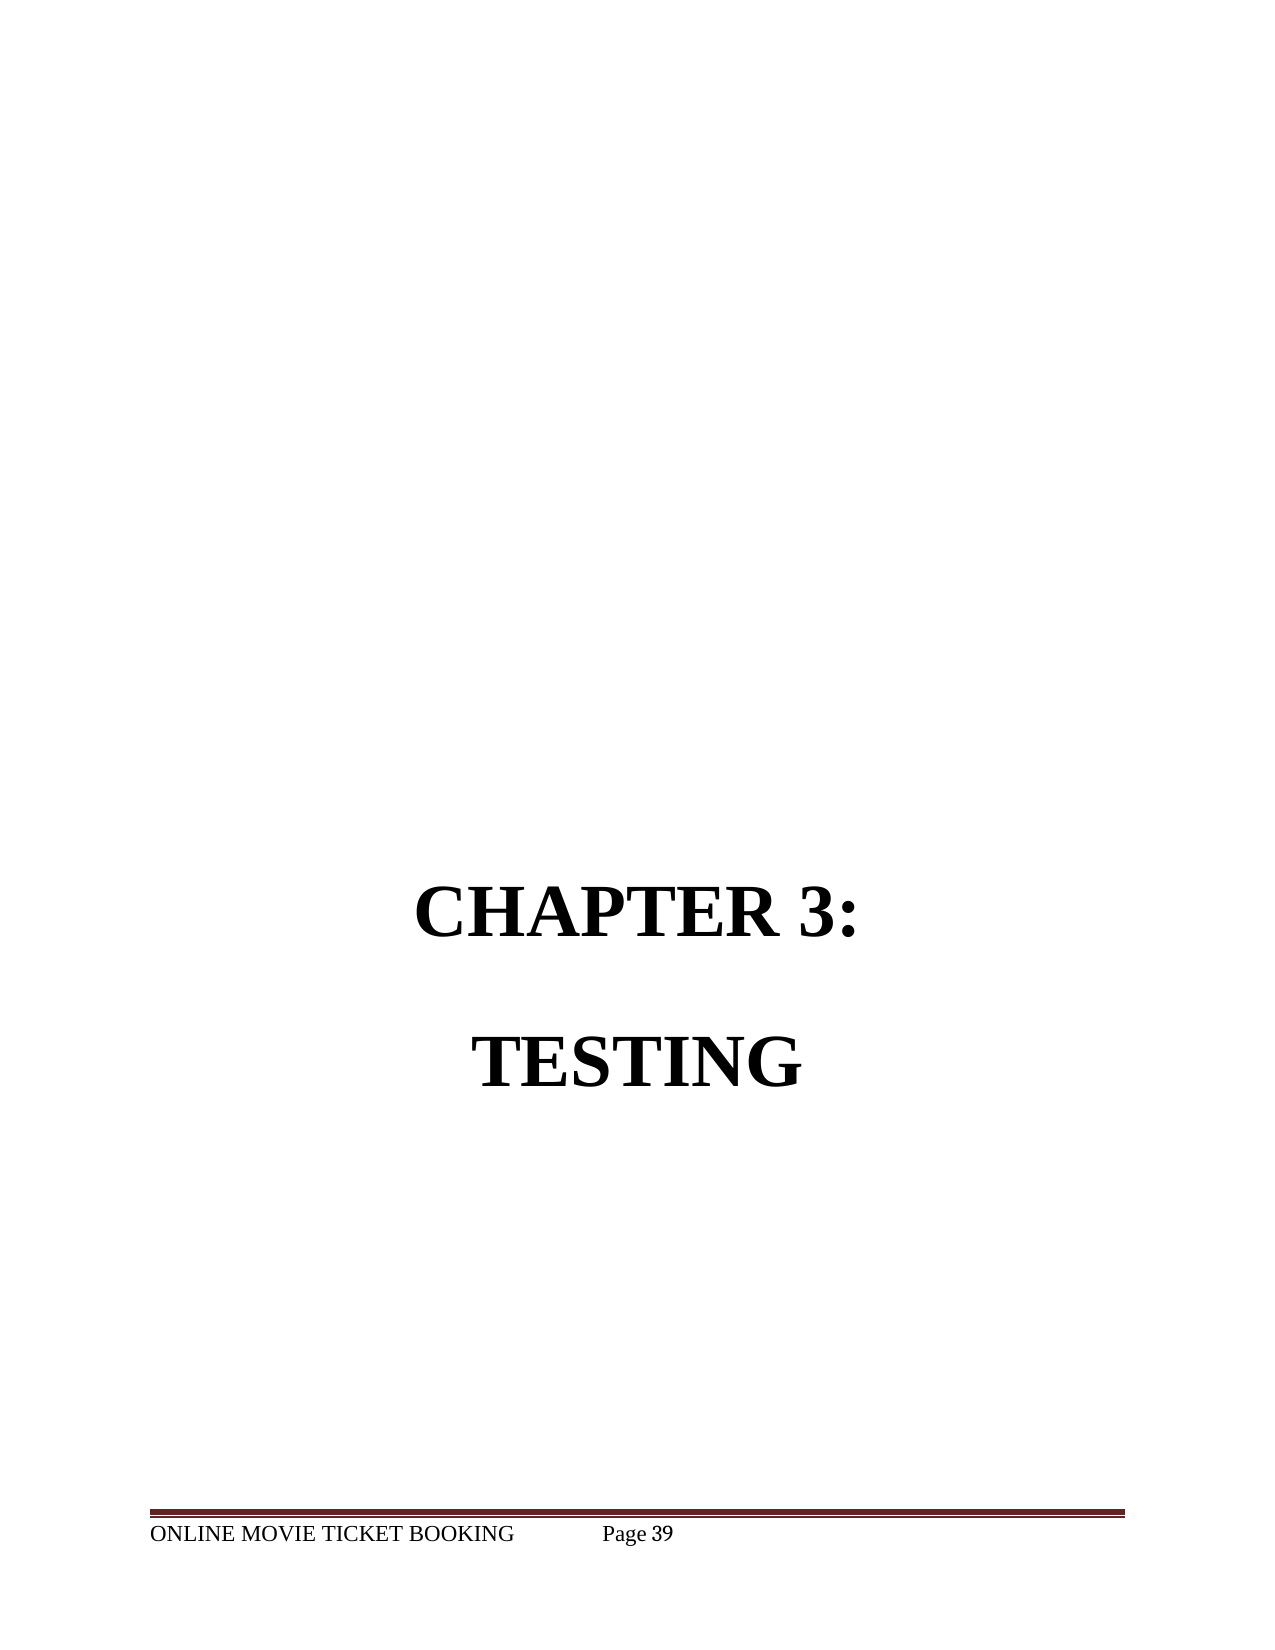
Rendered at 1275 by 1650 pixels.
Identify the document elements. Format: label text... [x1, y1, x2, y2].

text TESTING [150, 1016, 1125, 1102]
text CHAPTER 3: [150, 866, 1125, 952]
